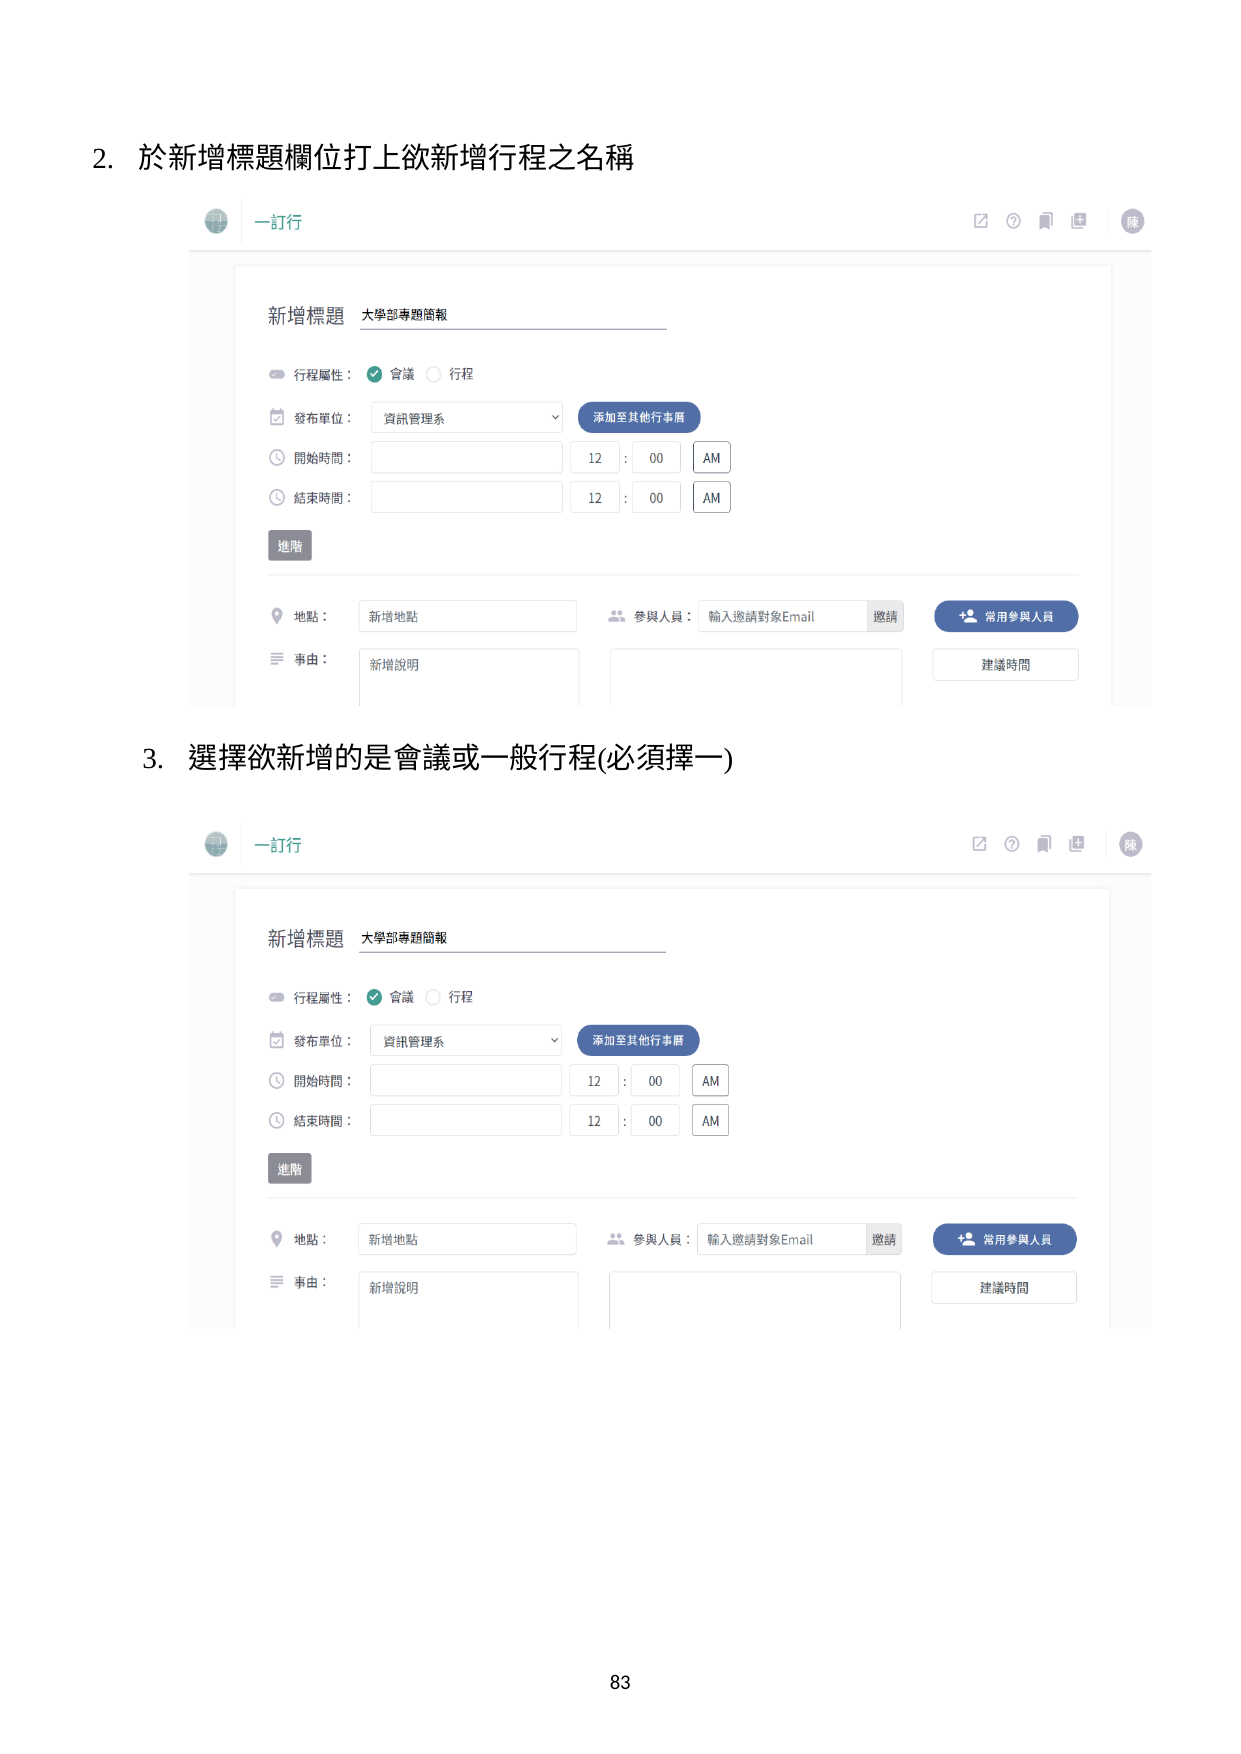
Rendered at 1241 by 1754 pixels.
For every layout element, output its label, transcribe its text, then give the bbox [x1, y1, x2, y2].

list 於新增標題欄位打上欲新增行程之名稱 [89, 119, 1152, 194]
list 選擇欲新增的是會議或一般行程(必須擇一) [139, 194, 1152, 794]
picture [189, 816, 1152, 1329]
